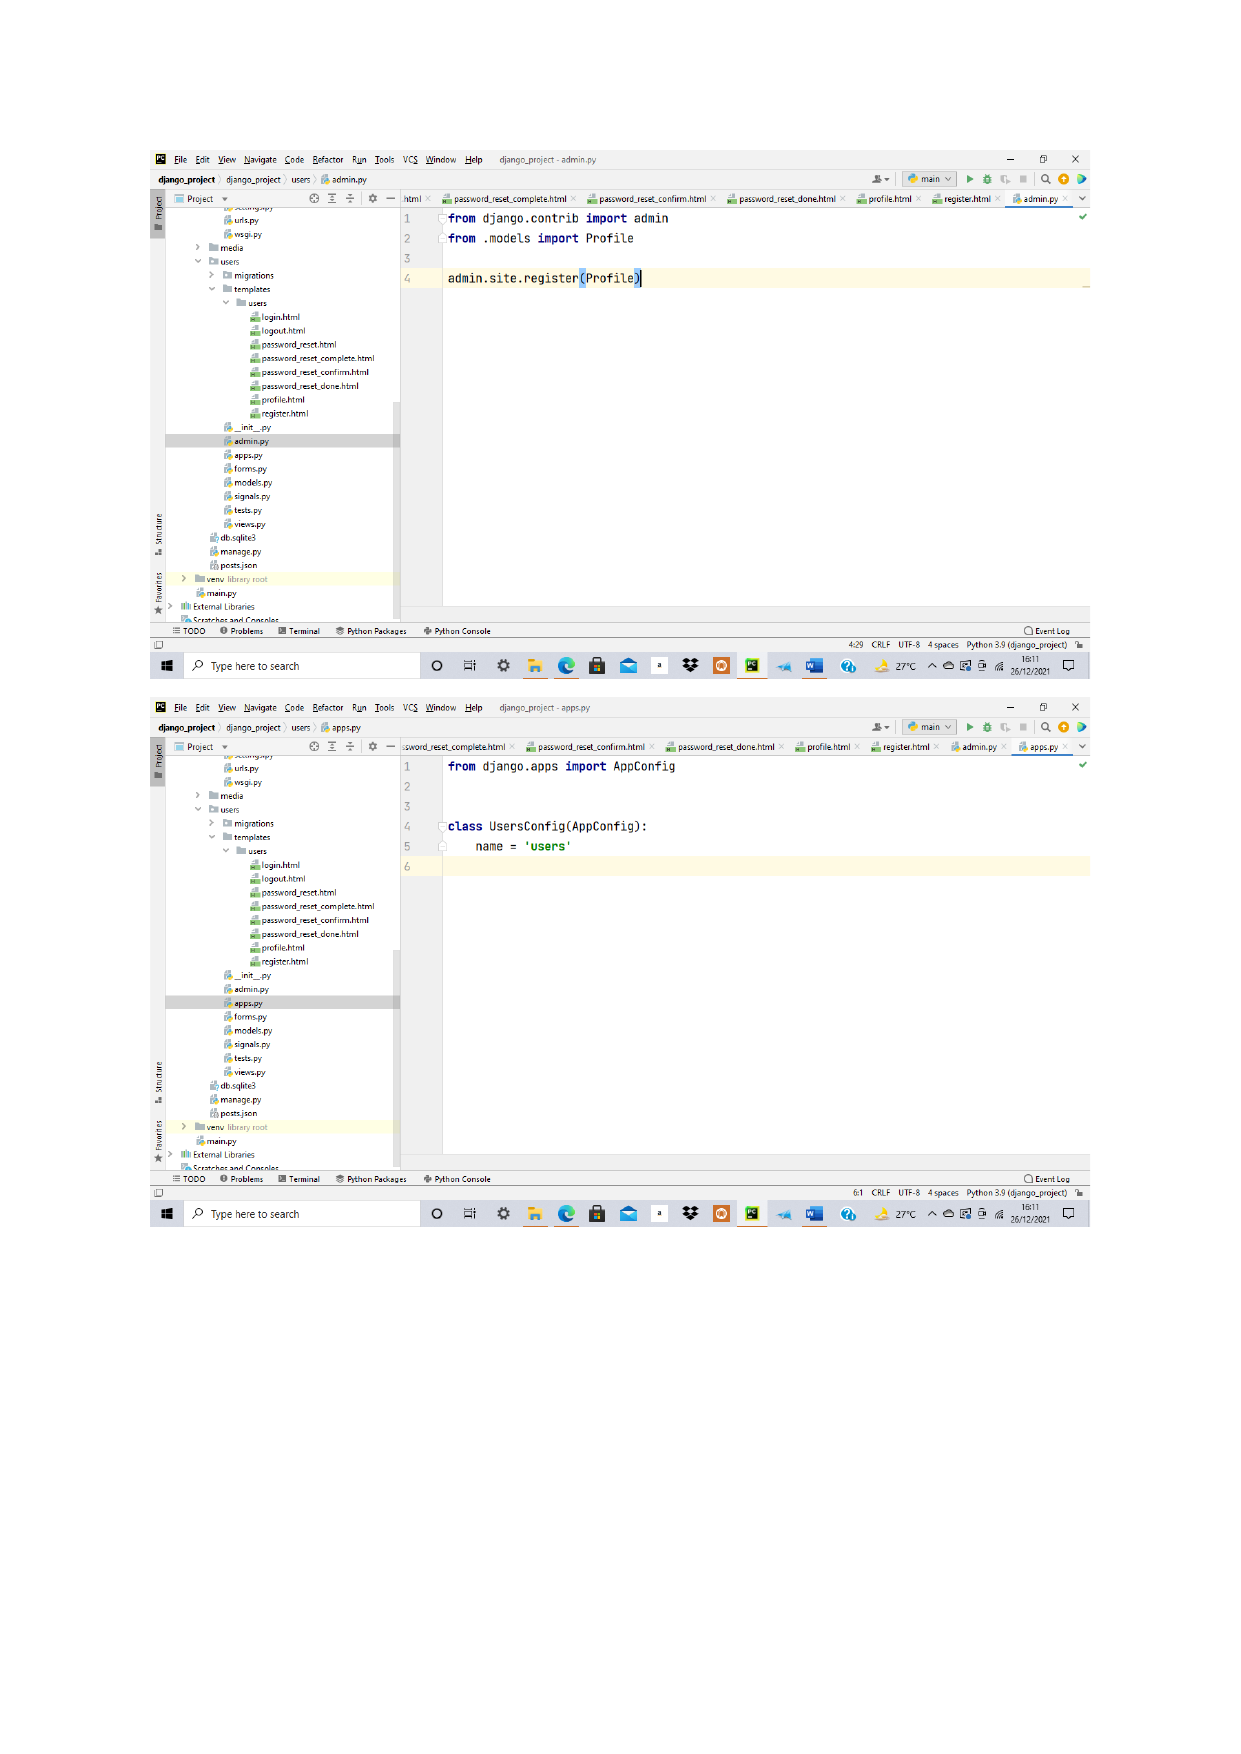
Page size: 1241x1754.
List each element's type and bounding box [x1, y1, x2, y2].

picture [150, 150, 1091, 679]
picture [150, 697, 1091, 1227]
